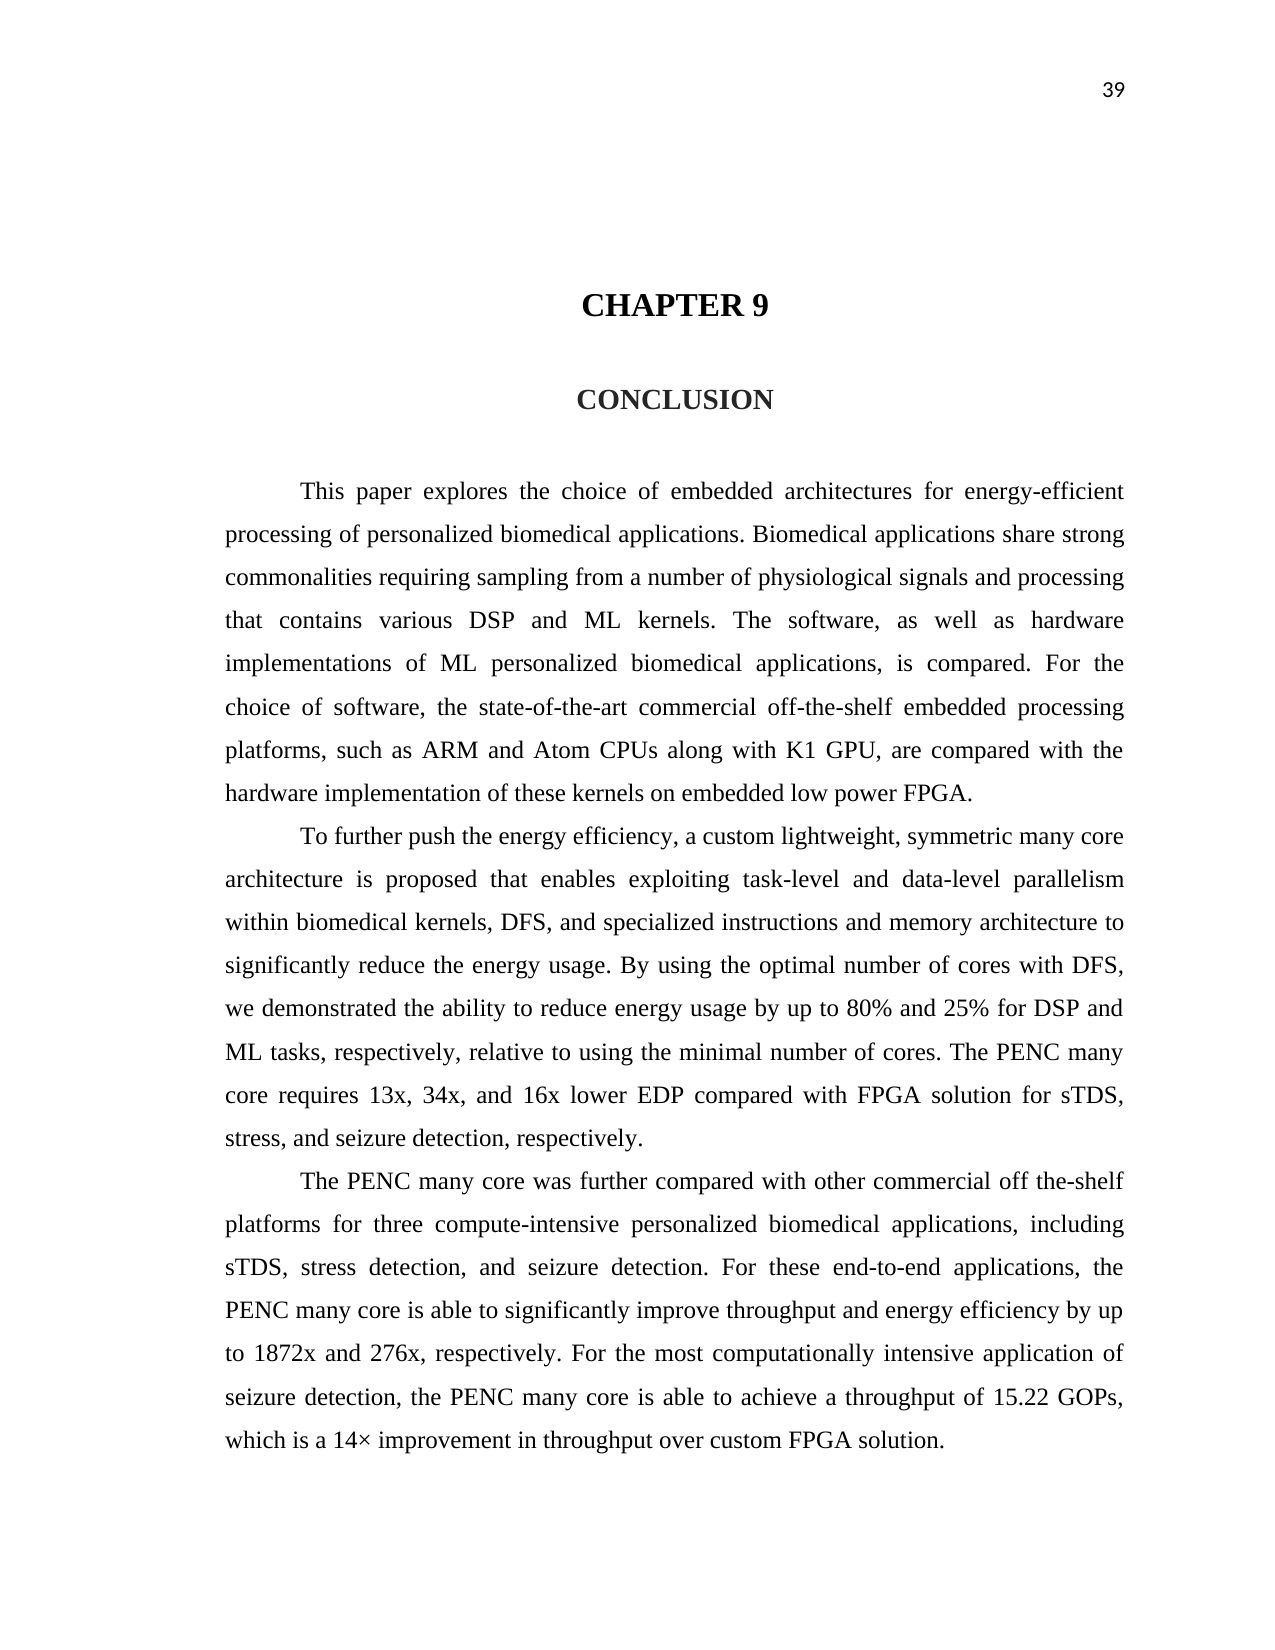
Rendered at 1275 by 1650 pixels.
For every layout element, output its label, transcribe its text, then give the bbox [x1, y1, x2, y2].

text The PENC many core was further compared with other commercial off the-shelf platforms for three compute-intensive personalized biomedical applications, including sTDS, stress detection, and seizure detection. For these end-to-end applications, the PENC many core is able to significantly improve throughput and energy efficiency by up to 1872x and 276x, respectively. For the most computationally intensive application of seizure detection, the PENC many core is able to achieve a throughput of 15.22 GOPs, which is a 14× improvement in throughput over custom FPGA solution. [225, 1166, 1125, 1453]
text CHAPTER 9 [225, 285, 1125, 323]
text CONCLUSION [225, 382, 1125, 416]
text This paper explores the choice of embedded architectures for energy-efficient processing of personalized biomedical applications. Biomedical applications share strong commonalities requiring sampling from a number of physiological signals and processing that contains various DSP and ML kernels. The software, as well as hardware implementations of ML personalized biomedical applications, is compared. For the choice of software, the state-of-the-art commercial off-the-shelf embedded processing platforms, such as ARM and Atom CPUs along with K1 GPU, are compared with the hardware implementation of these kernels on embedded low power FPGA. [225, 476, 1125, 807]
text To further push the energy efficiency, a custom lightweight, symmetric many core architecture is proposed that enables exploiting task-level and data-level parallelism within biomedical kernels, DFS, and specialized instructions and memory architecture to significantly reduce the energy usage. By using the optimal number of cores with DFS, we demonstrated the ability to reduce energy usage by up to 80% and 25% for DSP and ML tasks, respectively, relative to using the minimal number of cores. The PENC many core requires 13x, 34x, and 16x lower EDP compared with FPGA solution for sTDS, stress, and seizure detection, respectively. [225, 821, 1125, 1152]
